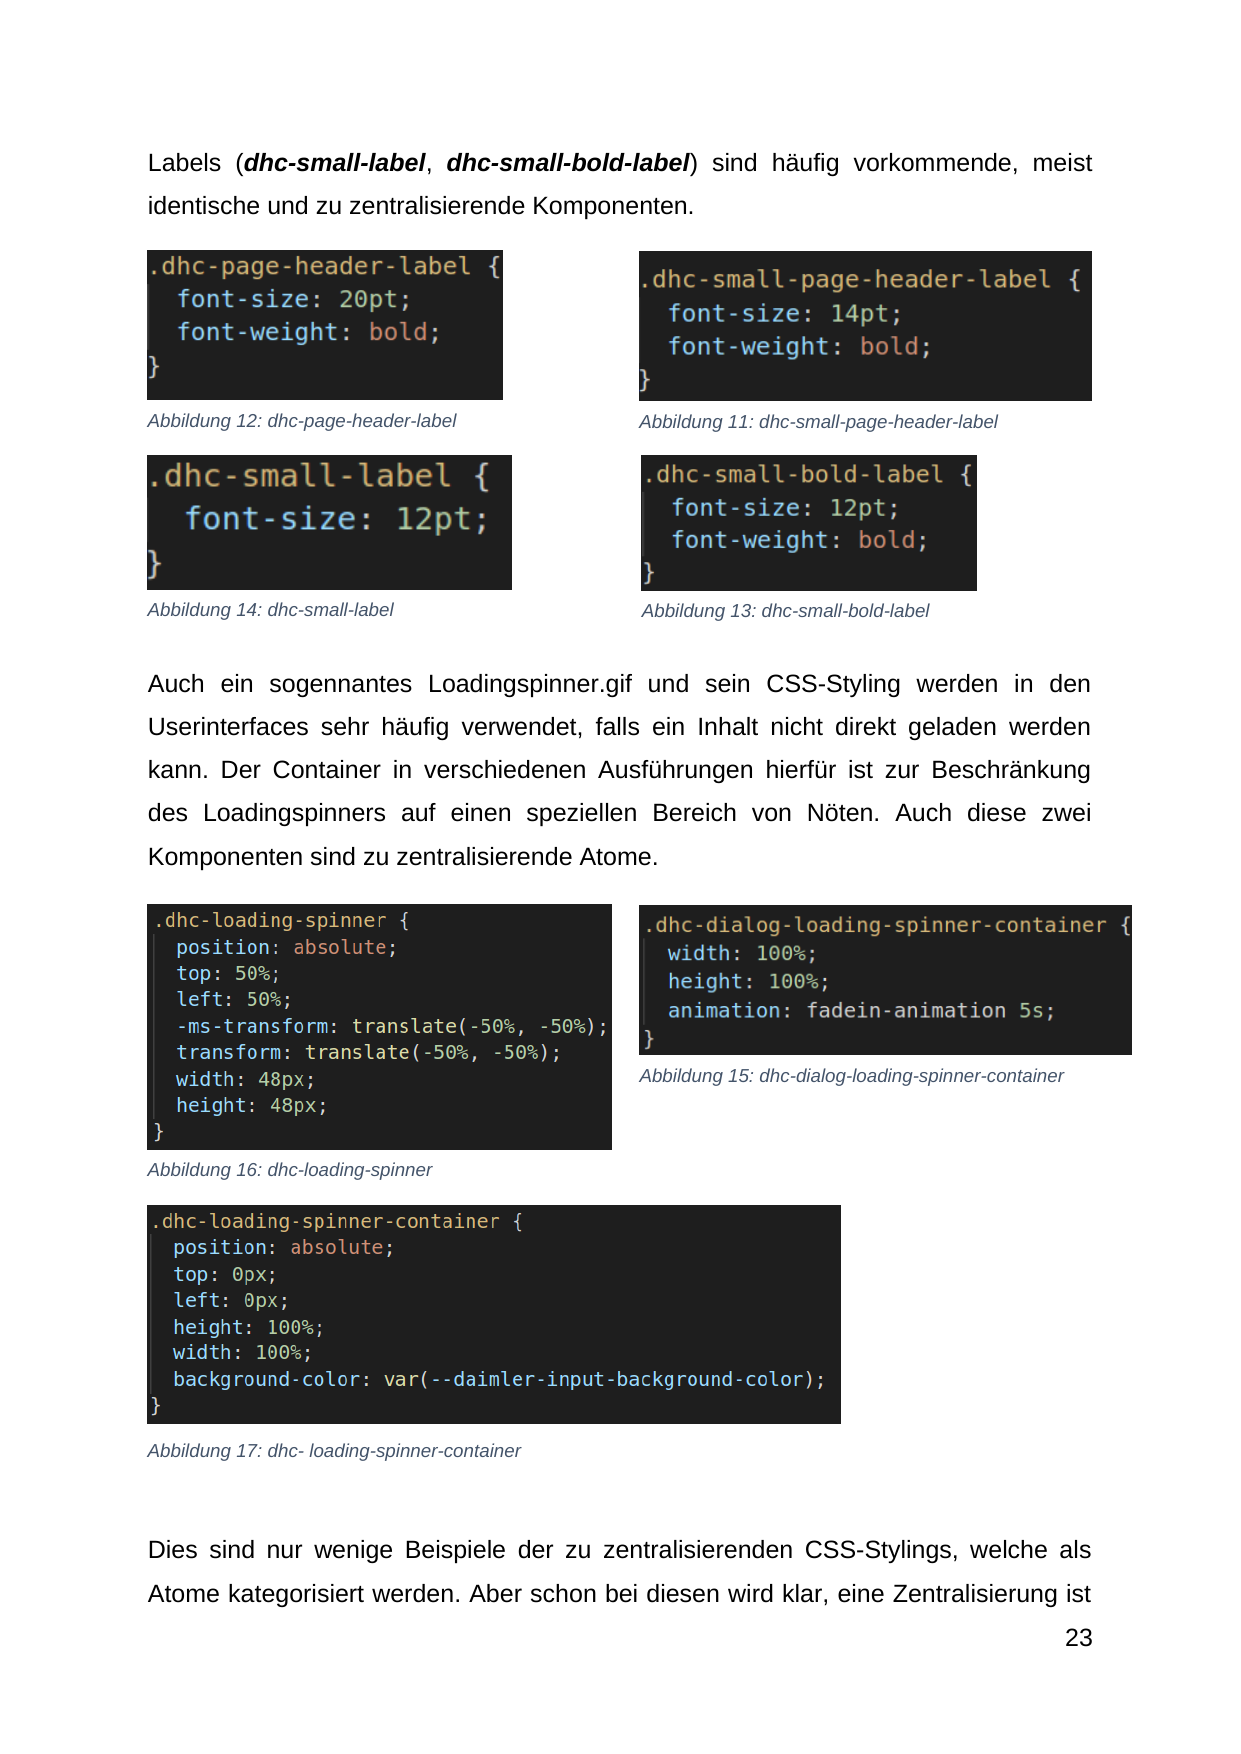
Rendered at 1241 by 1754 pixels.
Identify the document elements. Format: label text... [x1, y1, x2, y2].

picture [639, 905, 1132, 1055]
picture [147, 455, 512, 590]
picture [147, 1205, 841, 1424]
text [148, 1536, 1093, 1607]
picture [639, 251, 1092, 401]
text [148, 148, 1093, 219]
text Auch ein sogennantes Loadingspinner.gif und sein CSS-Styling werden in den Userinterfaces sehr häufig verwendet, falls ein Inhalt nicht direkt geladen werden kann. Der Container in verschiedenen Ausführungen hierfür ist zur Beschränkung des Loadingspinners auf einen speziellen Bereich von Nöten. Auch diese zwei Komponenten sind zu zentralisierende Atome. [148, 669, 1093, 870]
picture [147, 904, 612, 1150]
picture [147, 250, 503, 400]
picture [641, 455, 977, 591]
